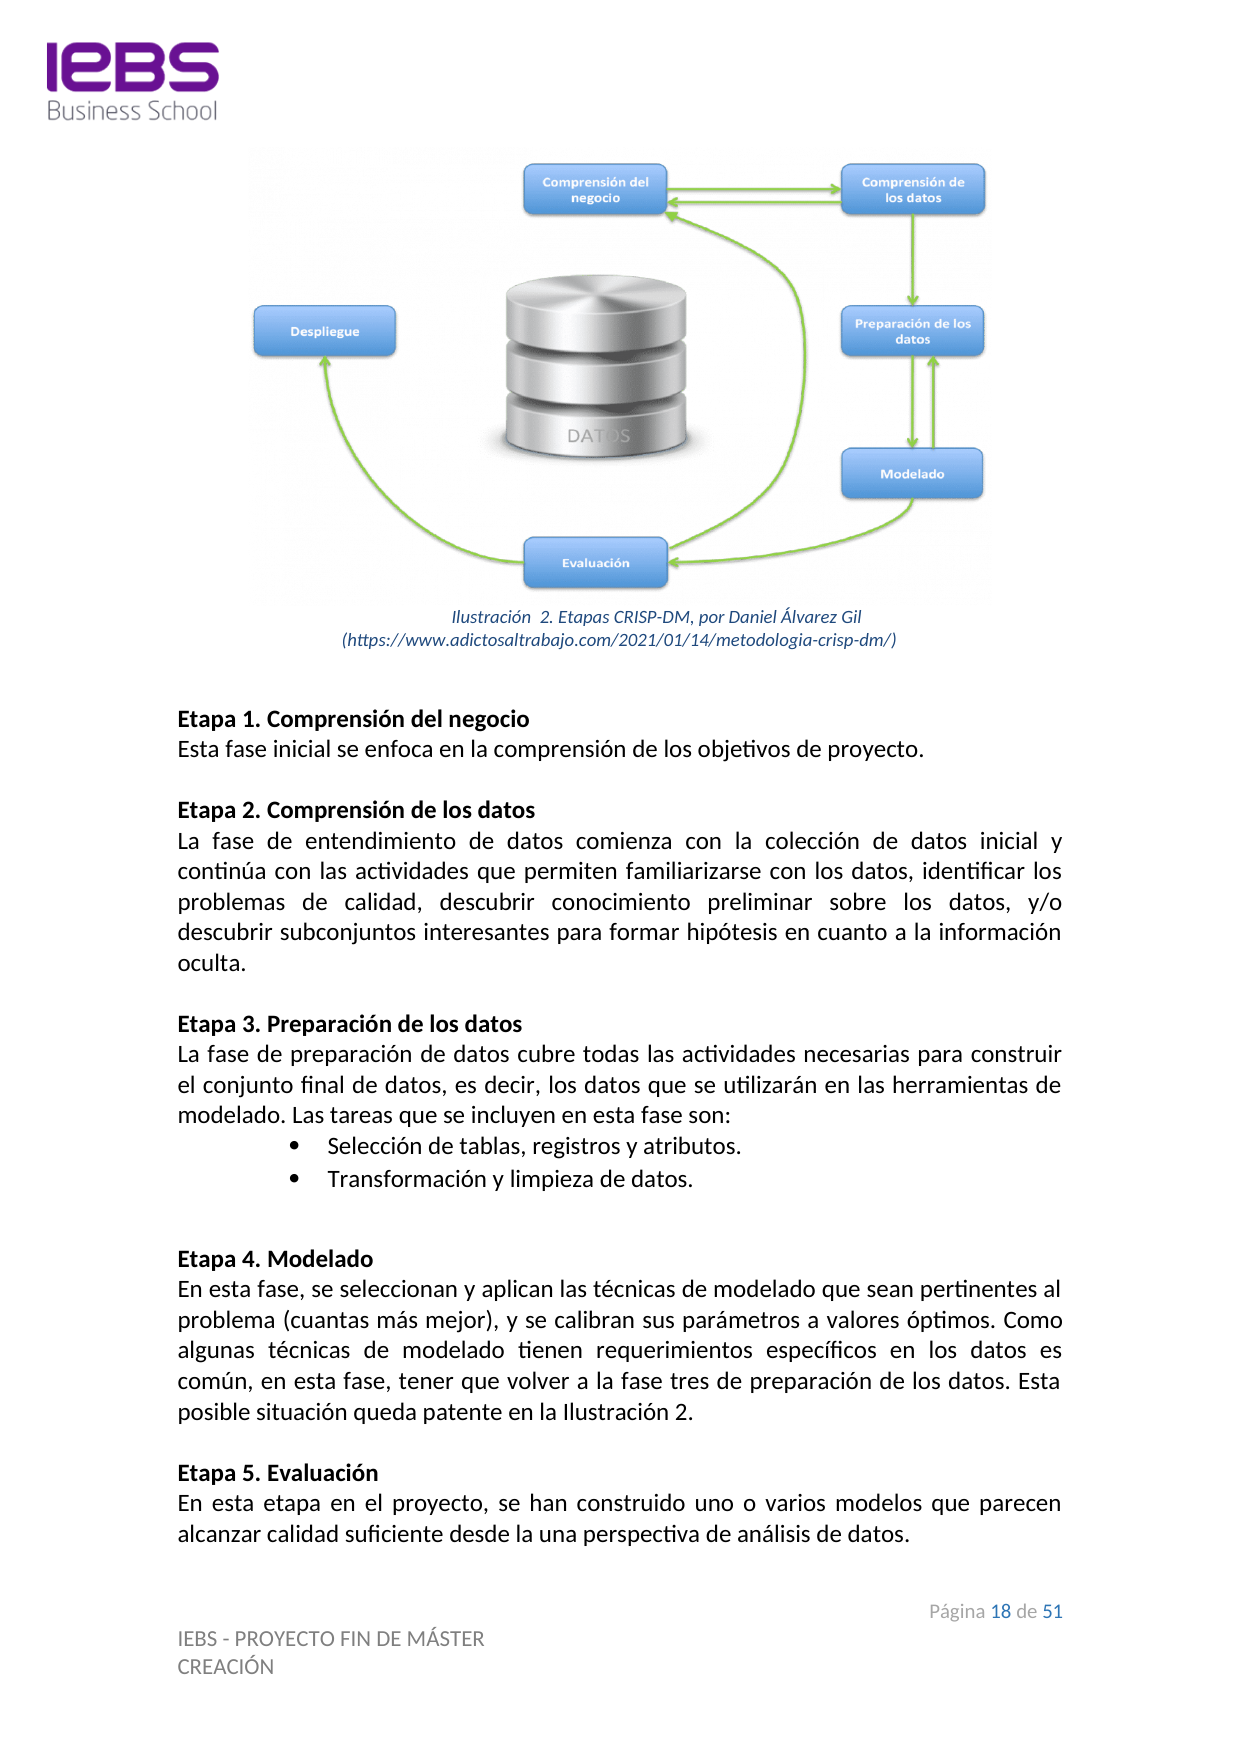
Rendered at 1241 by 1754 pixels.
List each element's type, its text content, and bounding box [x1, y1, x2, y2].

text Etapa 2. Comprensión de los datos [177, 794, 1063, 825]
text En esta etapa en el proyecto, se han construido uno o varios modelos que parecen alcanzar calidad suficiente desde la una perspectiva de análisis de datos. [177, 1487, 1063, 1548]
text La fase de preparación de datos cubre todas las actividades necesarias para construir el conjunto final de datos, es decir, los datos que se utilizarán en las herramientas de modelado. Las tareas que se incluyen en esta fase son: [177, 1038, 1063, 1130]
text La fase de entendimiento de datos comienza con la colección de datos inicial y continúa con las actividades que permiten familiarizarse con los datos, identificar los problemas de calidad, descubrir conocimiento preliminar sobre los datos, y/o descubrir subconjuntos interesantes para formar hipótesis en cuanto a la información oculta. [177, 825, 1063, 977]
picture [21, 20, 992, 606]
list Transformación y limpieza de datos. [290, 1163, 1063, 1193]
text Etapa 5. Evaluación [177, 1457, 1063, 1487]
text Etapa 3. Preparación de los datos [177, 1008, 1063, 1038]
list Selección de tablas, registros y atributos. [290, 1130, 1063, 1161]
text Etapa 4. Modelado [177, 1243, 1063, 1274]
text Ilustración 2. Etapas CRISP-DM, por Daniel Álvarez Gil (https://www.adictosaltrabajo.com/2021/01/14/metodologia-crisp-dm/) [177, 606, 1063, 651]
text Etapa 1. Comprensión del negocio [177, 703, 1063, 733]
text En esta fase, se seleccionan y aplican las técnicas de modelado que sean pertinentes al problema (cuantas más mejor), y se calibran sus parámetros a valores óptimos. Como algunas técnicas de modelado tienen requerimientos específicos en los datos es común, en esta fase, tener que volver a la fase tres de preparación de los datos. Esta posible situación queda patente en la Ilustración 2. [177, 1274, 1063, 1426]
text Esta fase inicial se enfoca en la comprensión de los objetivos de proyecto. [177, 733, 1063, 764]
